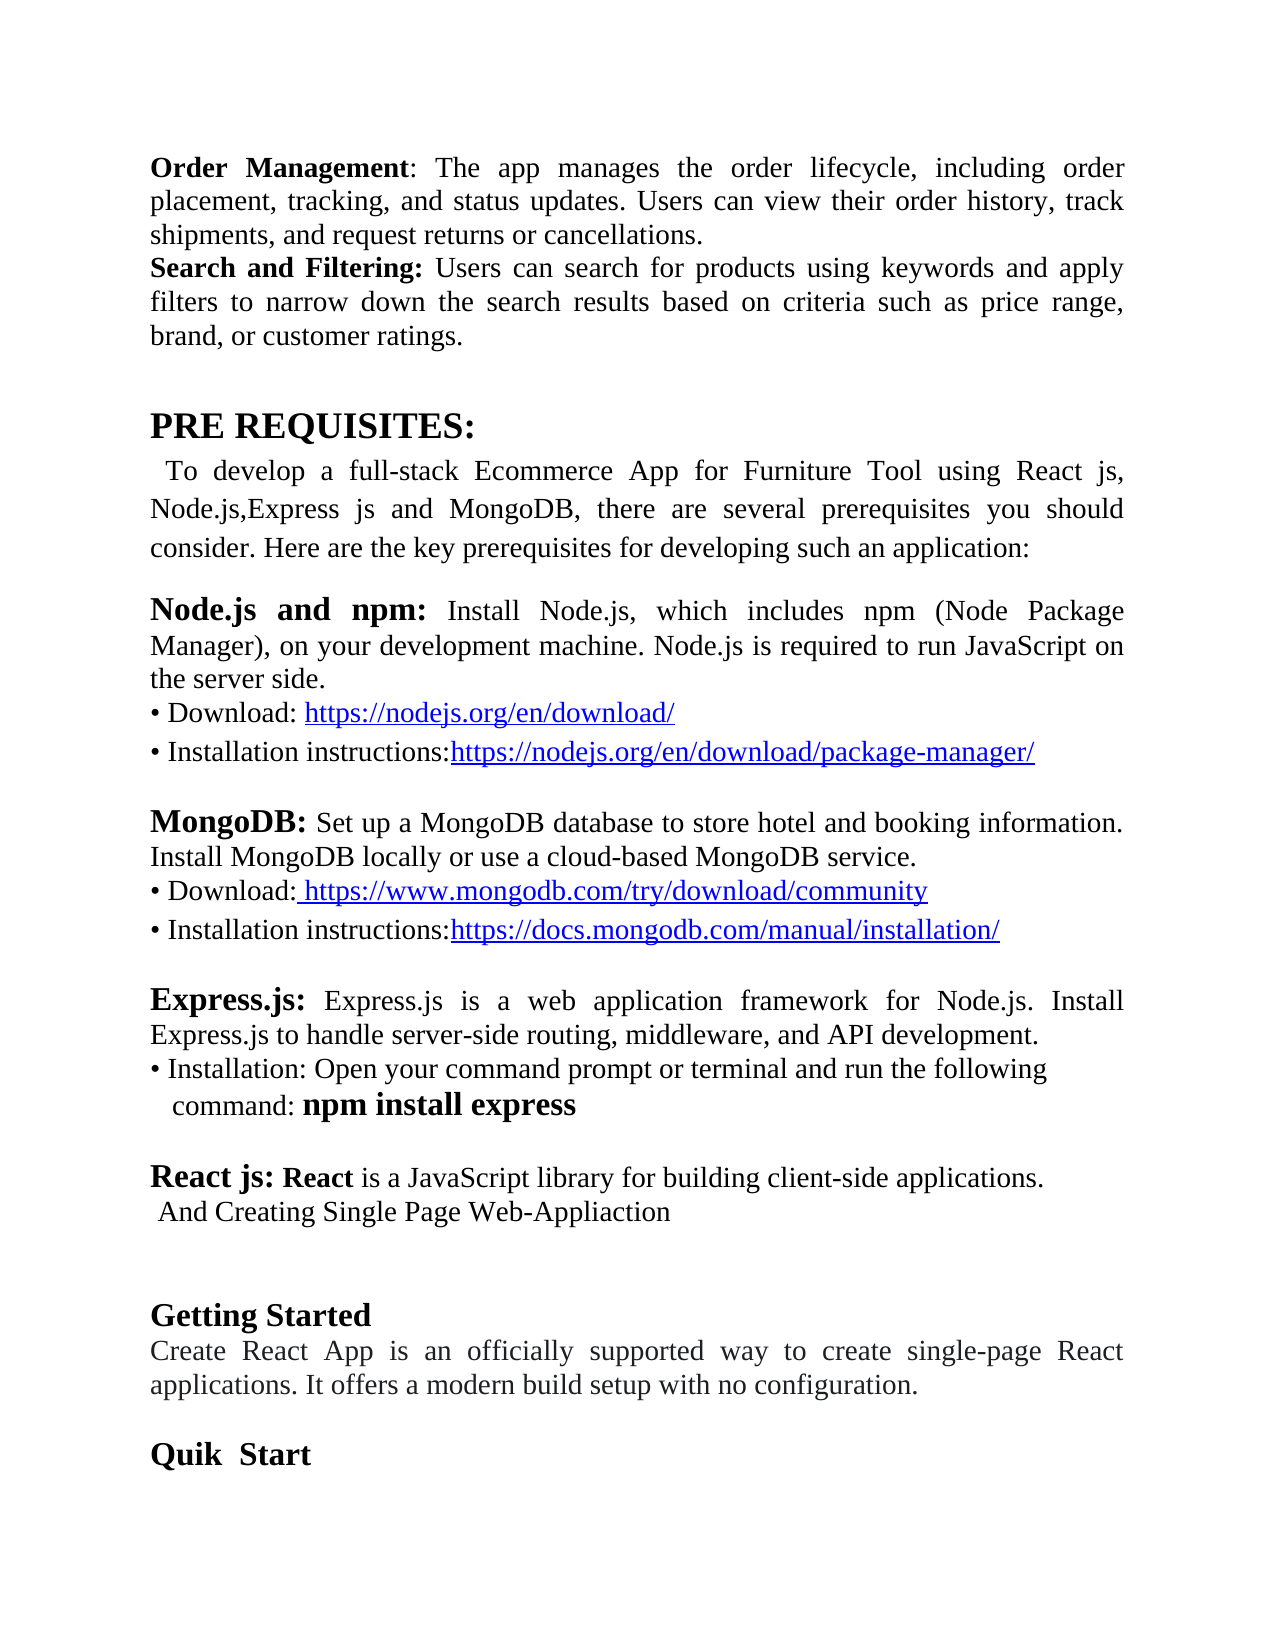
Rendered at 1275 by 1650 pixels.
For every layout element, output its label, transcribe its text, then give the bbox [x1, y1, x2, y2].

subtitle PRE REQUISITES: [150, 403, 1125, 446]
text Search and Filtering: Users can search for products using keywords and apply filters to narrow down the search results based on criteria such as price range, brand, or customer ratings. [150, 251, 1125, 351]
text • Download: https://www.mongodb.com/try/download/community [150, 873, 1125, 906]
text command: npm install express [150, 1084, 1125, 1123]
text Getting Started [150, 1295, 1125, 1333]
text Express.js: Express.js is a web application framework for Node.js. Install Express.js to handle server-side routing, middleware, and API development. [150, 979, 1125, 1051]
text React js: React is a JavaScript library for building client-side applications. [150, 1156, 1125, 1194]
text • Download: https://nodejs.org/en/download/ [150, 695, 1125, 728]
text Node.js and npm: Install Node.js, which includes npm (Node Package Manager), on your development machine. Node.js is required to run JavaScript on the server side. [150, 589, 1125, 695]
text And Creating Single Page Web-Appliaction [150, 1194, 1125, 1228]
text • Installation instructions:https://docs.mongodb.com/manual/installation/ [150, 912, 1125, 945]
text Order Management: The app manages the order lifecycle, including order placement, tracking, and status updates. Users can view their order history, track shipments, and request returns or cancellations. [150, 150, 1125, 251]
text • Installation: Open your command prompt or terminal and run the following [150, 1051, 1125, 1084]
text • Installation instructions:https://nodejs.org/en/download/package-manager/ [150, 734, 1125, 767]
text To develop a full-stack Ecommerce App for Furniture Tool using React js, Node.js,Express js and MongoDB, there are several prerequisites you should consider. Here are the key prerequisites for developing such an application: [150, 453, 1125, 563]
text Quik Start [150, 1434, 1125, 1472]
text Create React App is an officially supported way to create single-page React applications. It offers a modern build setup with no configuration. [150, 1333, 1125, 1401]
text MongoDB: Set up a MongoDB database to store hotel and booking information. Install MongoDB locally or use a cloud-based MongoDB service. [150, 801, 1125, 873]
